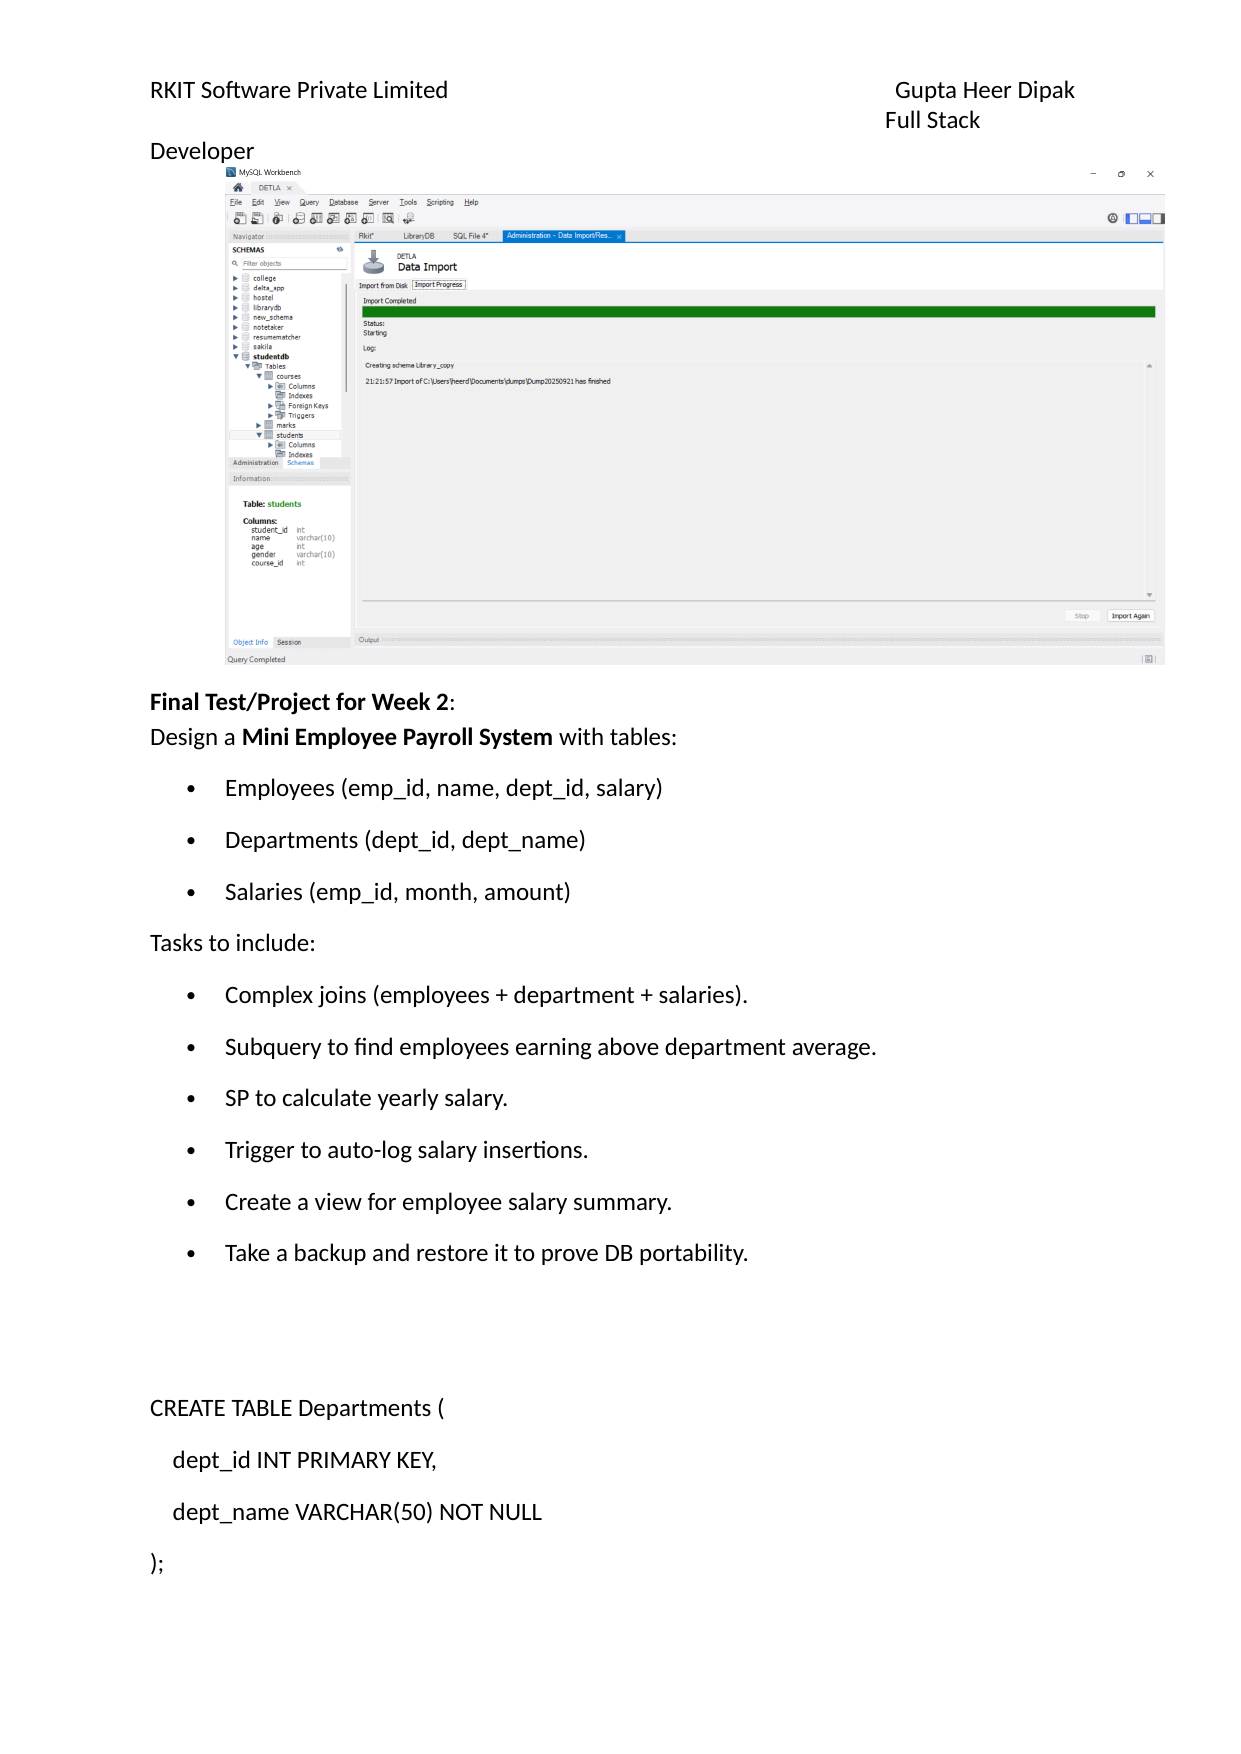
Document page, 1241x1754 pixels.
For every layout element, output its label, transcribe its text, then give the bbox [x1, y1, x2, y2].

text dept_name VARCHAR(50) NOT NULL [150, 1496, 1090, 1526]
list Take a backup and restore it to prove DB portability. [187, 1238, 1090, 1268]
list Salaries (emp_id, month, amount) [187, 876, 1090, 906]
text ); [150, 1548, 1090, 1578]
text dept_id INT PRIMARY KEY, [150, 1444, 1090, 1475]
list Employees (emp_id, name, dept_id, salary) [187, 773, 1090, 803]
text Tasks to include: [150, 928, 1090, 958]
list Create a view for employee salary summary. [187, 1186, 1090, 1216]
text CREATE TABLE Departments ( [150, 1393, 1090, 1423]
list Complex joins (employees + department + salaries). [187, 979, 1090, 1010]
text Final Test/Project for Week 2: Design a Mini Employee Payroll System with tables: [150, 686, 1090, 751]
list Subquery to find employees earning above department average. [187, 1031, 1090, 1061]
list Departments (dept_id, dept_name) [187, 824, 1090, 855]
picture [225, 165, 1166, 665]
list SP to calculate yearly salary. [187, 1083, 1090, 1113]
list Trigger to auto-log salary insertions. [187, 1134, 1090, 1165]
